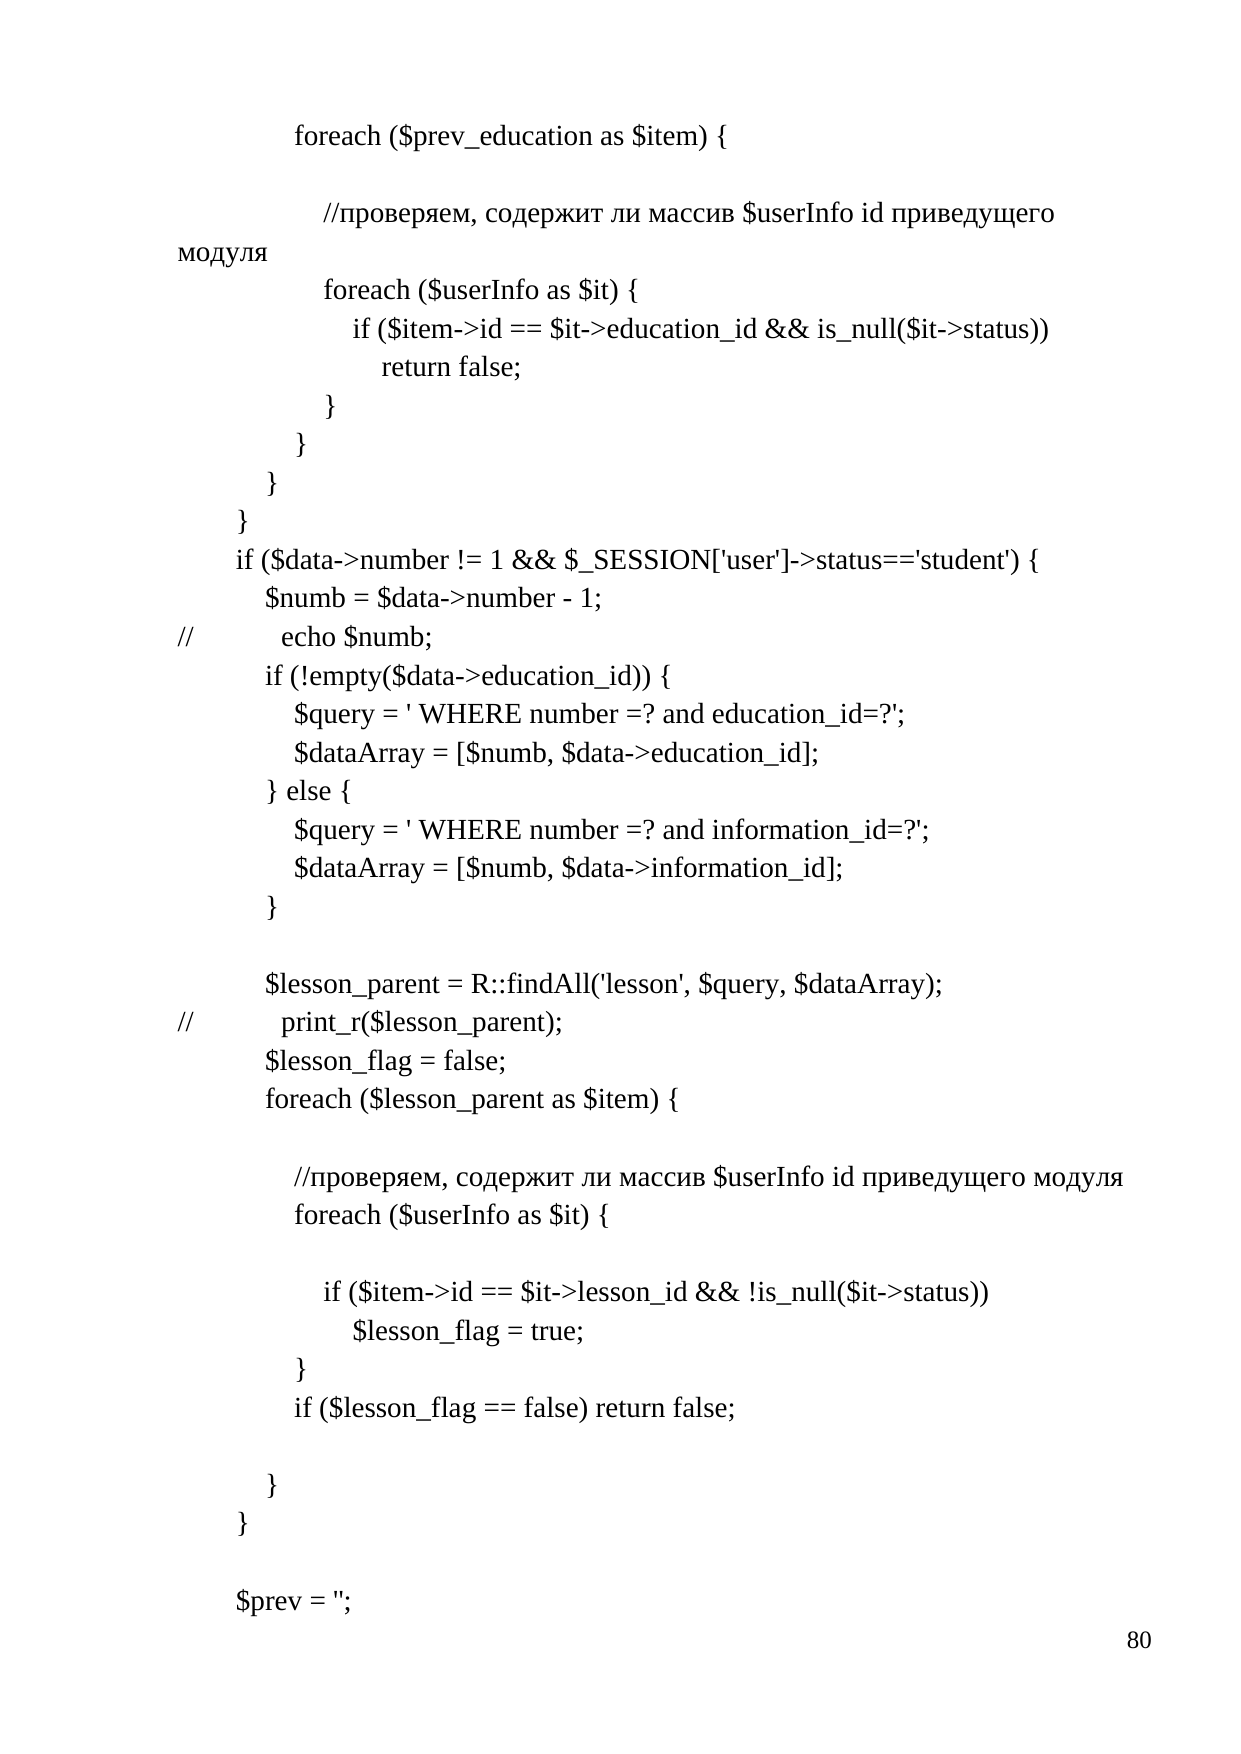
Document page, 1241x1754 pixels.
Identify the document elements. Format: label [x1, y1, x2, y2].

text [177, 118, 1152, 1616]
